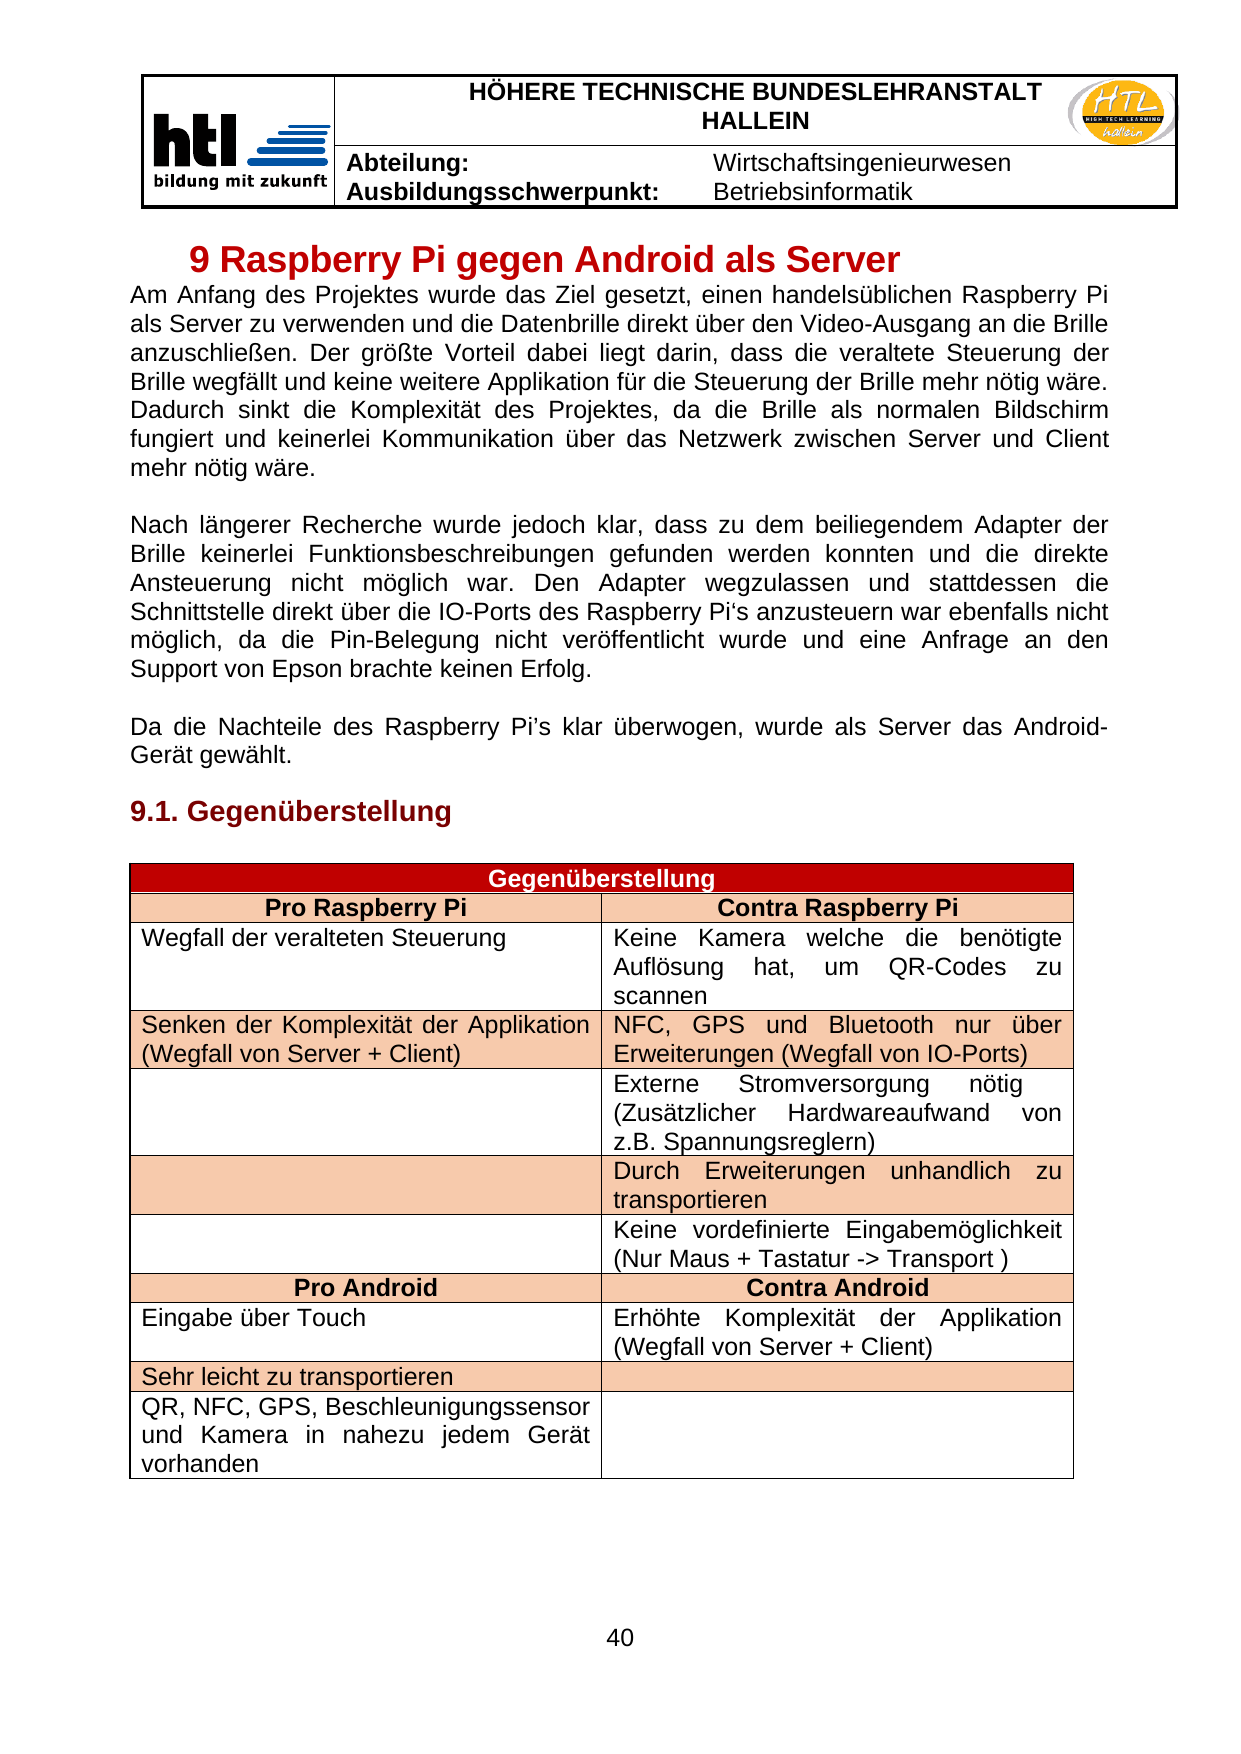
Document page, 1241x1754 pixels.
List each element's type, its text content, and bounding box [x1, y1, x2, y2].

text Da die Nachteile des Raspberry Pi’s klar überwogen, wurde als Server das Android-Gerät gewählt. [130, 712, 1110, 769]
table_cell Wegfall der veralteten Steuerung [131, 923, 601, 1009]
table_cell NFC, GPS und Bluetooth nur über Erweiterungen (Wegfall von IO-Ports) [602, 1011, 1073, 1068]
table_cell Sehr leicht zu transportieren [131, 1362, 601, 1391]
table_cell Eingabe über Touch [131, 1303, 601, 1361]
table_cell Pro Raspberry Pi [131, 894, 601, 922]
table_header Gegenüberstellung [131, 864, 1073, 892]
table_cell Contra Raspberry Pi [602, 894, 1073, 922]
table_cell Pro Android [131, 1274, 601, 1302]
table_cell Durch Erweiterungen unhandlich zu transportieren [602, 1156, 1073, 1214]
table_cell Contra Android [602, 1274, 1073, 1302]
table_cell Erhöhte Komplexität der Applikation (Wegfall von Server + Client) [602, 1303, 1073, 1361]
table_cell Senken der Komplexität der Applikation (Wegfall von Server + Client) [131, 1011, 601, 1068]
table_cell QR, NFC, GPS, Beschleunigungssensor und Kamera in nahezu jedem Gerät vorhanden [131, 1392, 601, 1478]
table_cell [131, 1069, 601, 1155]
table_cell Externe Stromversorgung nötig (Zusätzlicher Hardwareaufwand von z.B. Spannungsreglern) [602, 1069, 1073, 1155]
text Nach längerer Recherche wurde jedoch klar, dass zu dem beiliegendem Adapter der Brille keinerlei Funktionsbeschreibungen gefunden werden konnten und die direkte Ansteuerung nicht möglich war. Den Adapter wegzulassen und stattdessen die Schnittstelle direkt über die IO-Ports des Raspberry Pi‘s anzusteuern war ebenfalls nicht möglich, da die Pin-Belegung nicht veröffentlicht wurde und eine Anfrage an den Support von Epson brachte keinen Erfolg. [130, 510, 1110, 683]
table_cell [131, 1215, 601, 1272]
table_cell [602, 1392, 1073, 1478]
subtitle 9 Raspberry Pi gegen Android als Server [189, 237, 1110, 280]
text Am Anfang des Projektes wurde das Ziel gesetzt, einen handelsüblichen Raspberry Pi als Server zu verwenden und die Datenbrille direkt über den Video-Ausgang an die Brille anzuschließen. Der größte Vorteil dabei liegt darin, dass die veraltete Steuerung der Brille wegfällt und keine weitere Applikation für die Steuerung der Brille mehr nötig wäre. Dadurch sinkt die Komplexität des Projektes, da die Brille als normalen Bildschirm fungiert und keinerlei Kommunikation über das Netzwerk zwischen Server und Client mehr nötig wäre. [130, 280, 1110, 482]
table_cell Keine vordefinierte Eingabemöglichkeit (Nur Maus + Tastatur -> Transport ) [602, 1215, 1073, 1272]
subtitle 9.1. Gegenüberstellung [130, 794, 1110, 828]
table_cell Keine Kamera welche die benötigte Auflösung hat, um QR-Codes zu scannen [602, 923, 1073, 1009]
table_cell [131, 1156, 601, 1214]
table_cell [602, 1362, 1073, 1391]
picture [1067, 78, 1175, 145]
